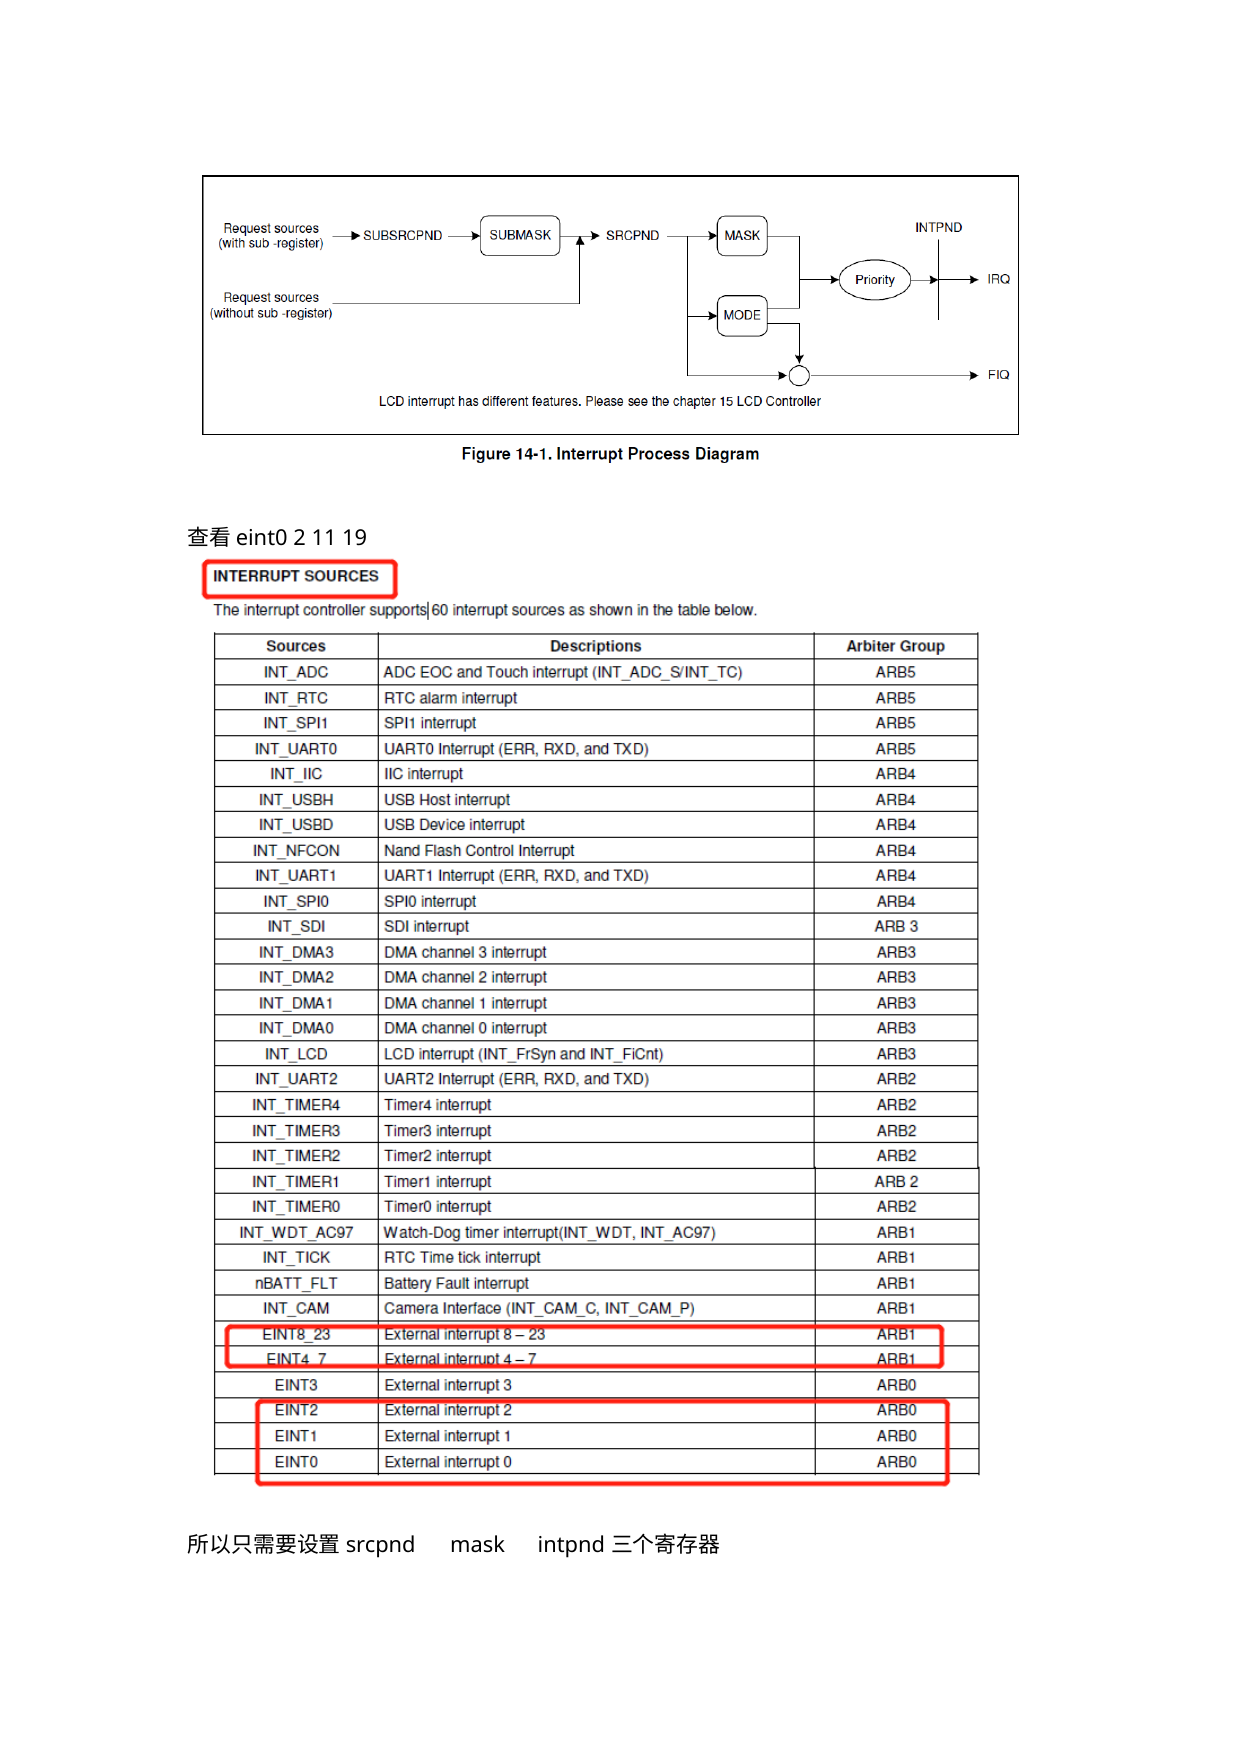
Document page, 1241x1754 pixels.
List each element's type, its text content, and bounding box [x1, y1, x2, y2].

text 所以只需要设置 srcpnd mask intpnd 三个寄存器 [187, 1527, 1053, 1559]
text 查看eint0 2 11 19 [187, 519, 1053, 552]
picture [187, 162, 1053, 490]
picture [187, 552, 1053, 1499]
